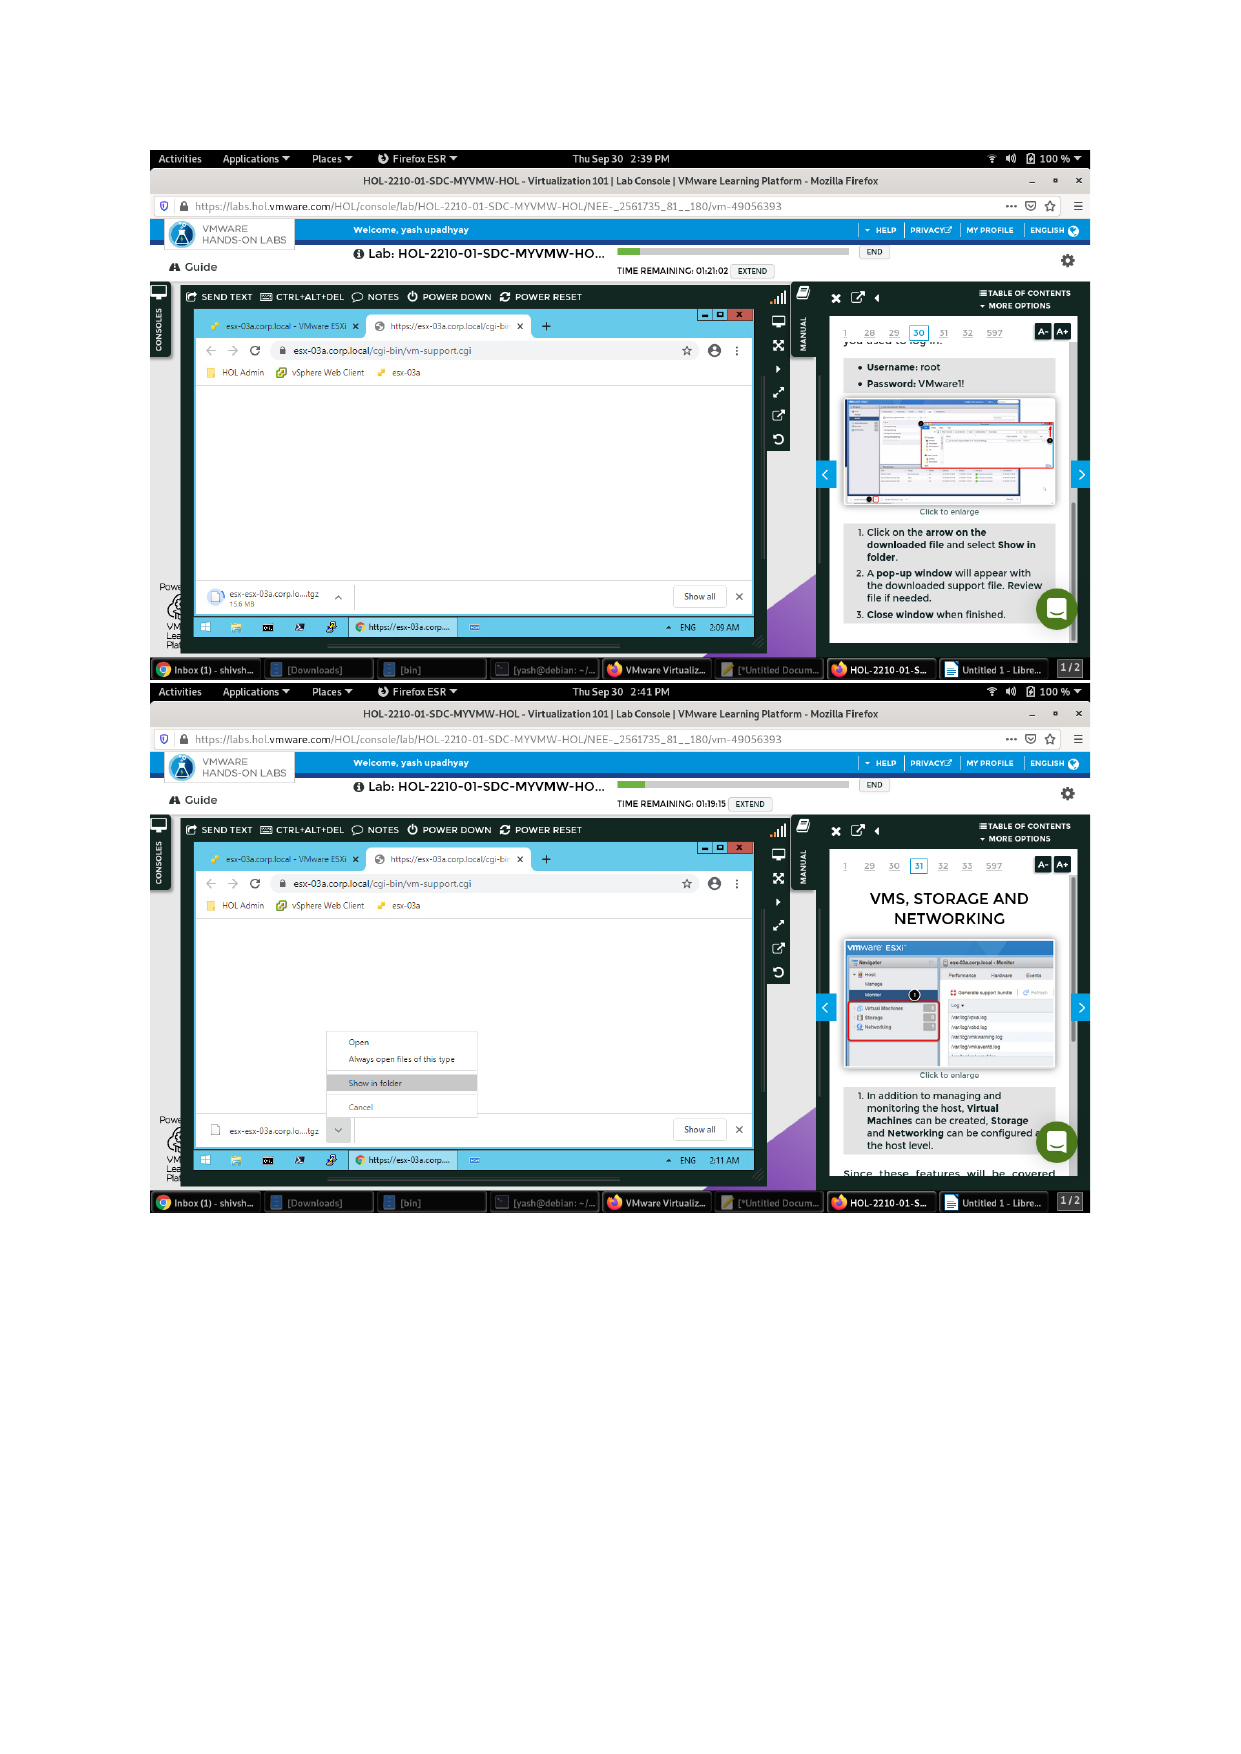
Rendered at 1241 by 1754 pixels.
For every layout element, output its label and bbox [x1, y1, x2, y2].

picture [150, 150, 1091, 680]
picture [150, 683, 1091, 1213]
picture [1069, 226, 1078, 236]
picture [1069, 759, 1078, 769]
